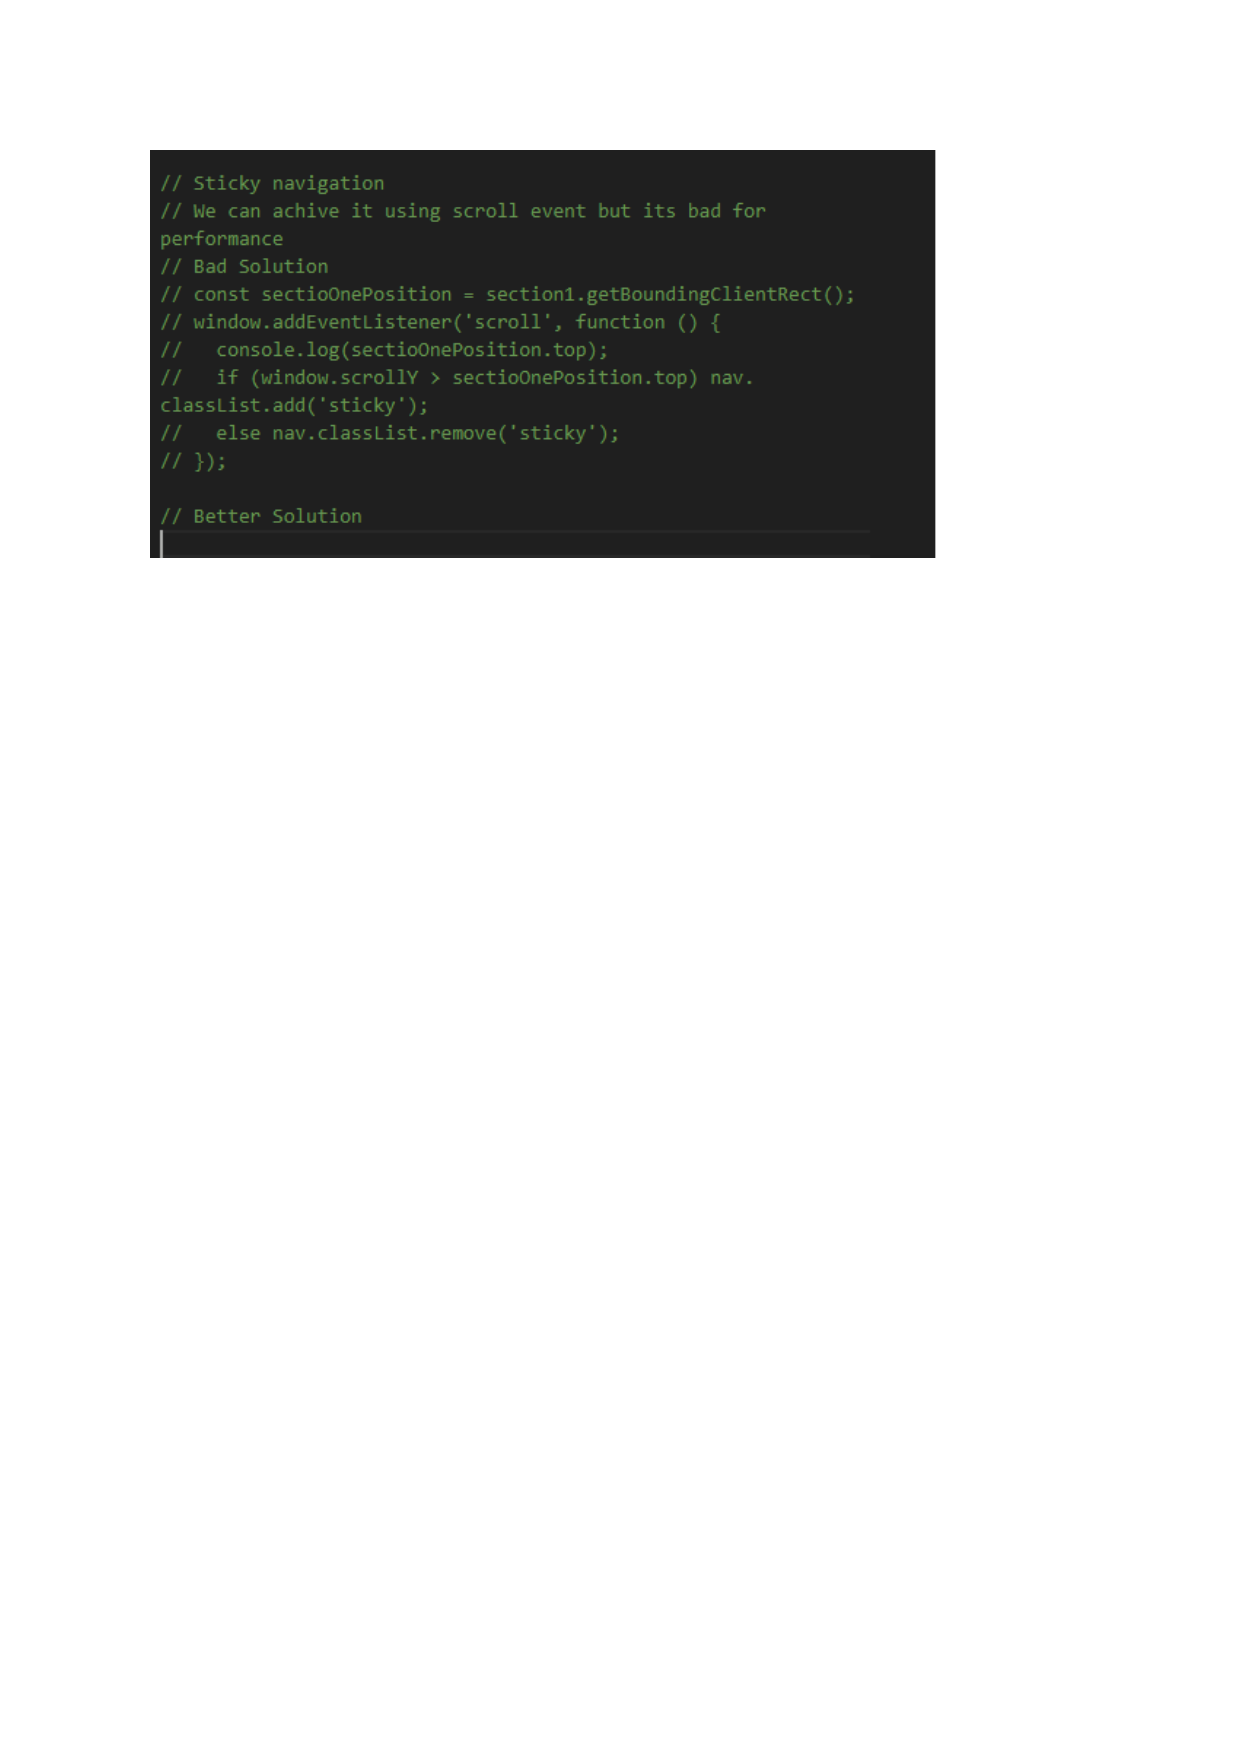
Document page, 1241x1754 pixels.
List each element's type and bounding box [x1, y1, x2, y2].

picture [150, 150, 936, 558]
